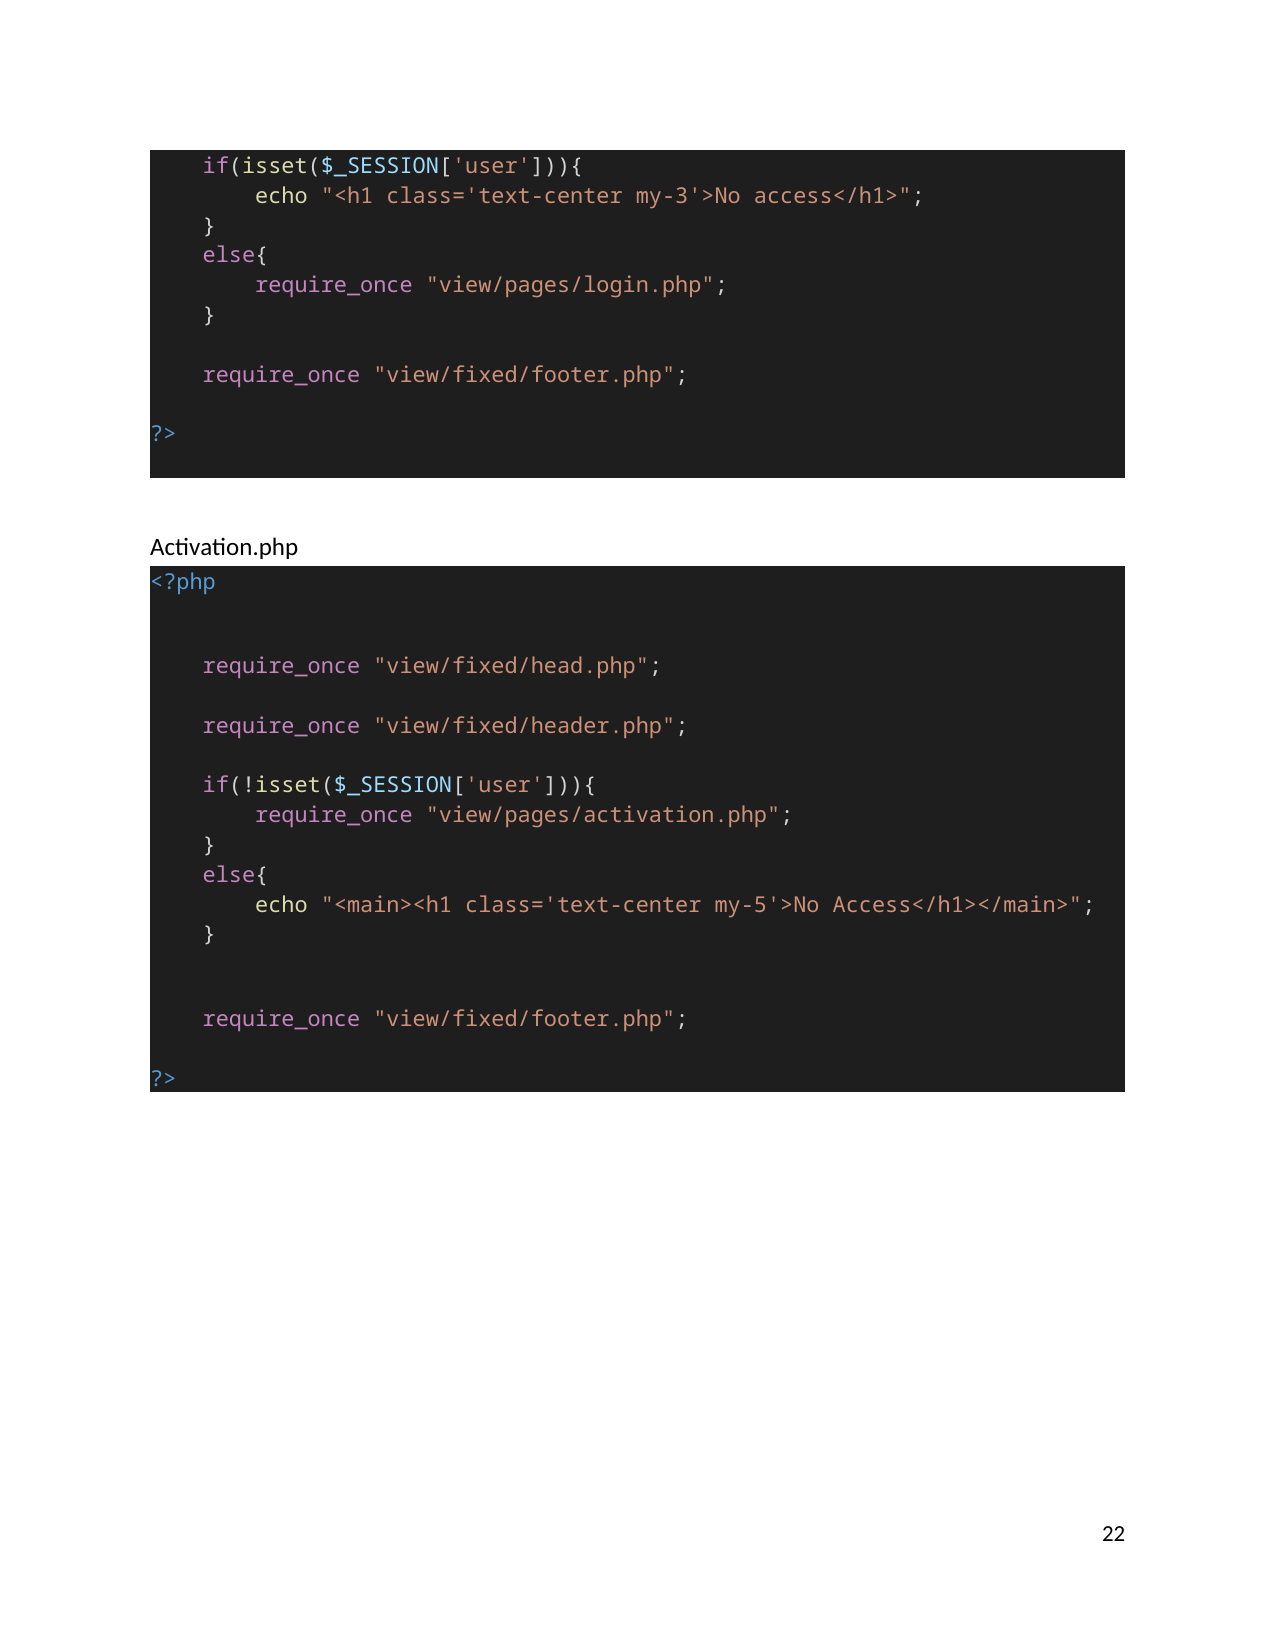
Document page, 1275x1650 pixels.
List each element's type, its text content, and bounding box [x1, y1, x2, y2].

text require_once "view/fixed/header.php"; [150, 710, 1125, 740]
text require_once "view/pages/activation.php"; [150, 799, 1125, 829]
text <?php [150, 566, 1125, 596]
text if(isset($_SESSION['user'])){ [150, 150, 1125, 180]
text } [150, 209, 1125, 239]
text ?> [150, 418, 1125, 448]
text } [150, 918, 1125, 948]
text require_once "view/fixed/footer.php"; [150, 358, 1125, 388]
text } [150, 299, 1125, 329]
text } [150, 829, 1125, 859]
text echo "<main><h1 class='text-center my-5'>No Access</h1></main>"; [150, 889, 1125, 918]
text else{ [150, 239, 1125, 269]
text require_once "view/fixed/head.php"; [150, 650, 1125, 680]
text if(!isset($_SESSION['user'])){ [150, 769, 1125, 799]
text ?> [150, 1063, 1125, 1092]
text require_once "view/fixed/footer.php"; [150, 1003, 1125, 1033]
subtitle Activation.php [150, 531, 1125, 561]
text require_once "view/pages/login.php"; [150, 269, 1125, 299]
text echo "<h1 class='text-center my-3'>No access</h1>"; [150, 180, 1125, 209]
text else{ [150, 859, 1125, 889]
